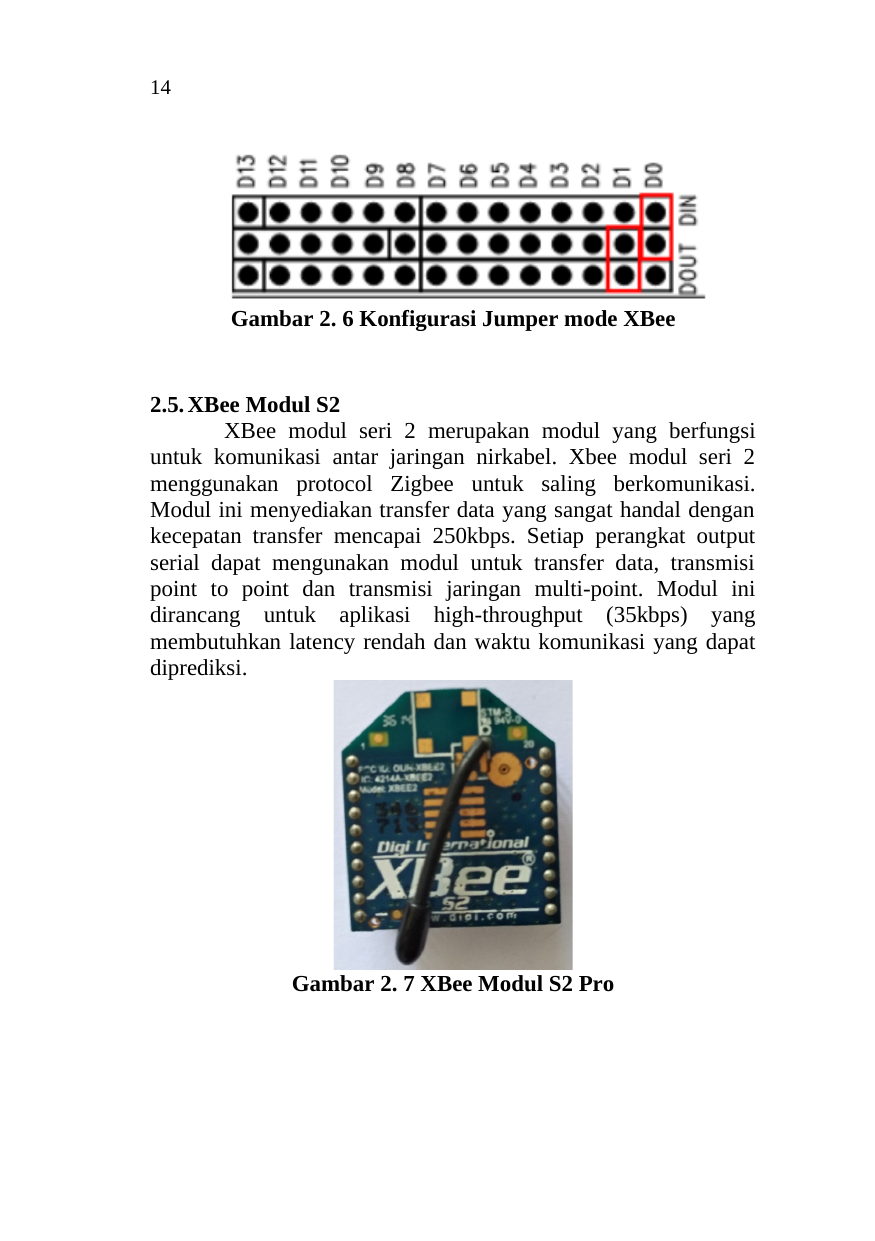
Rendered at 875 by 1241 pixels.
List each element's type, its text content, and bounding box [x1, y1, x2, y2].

text XBee modul seri 2 merupakan modul yang berfungsi untuk komunikasi antar jaringan nirkabel. Xbee modul seri 2 menggunakan protocol Zigbee untuk saling berkomunikasi. Modul ini menyediakan transfer data yang sangat handal dengan kecepatan transfer mencapai 250kbps. Setiap perangkat output serial dapat mengunakan modul untuk transfer data, transmisi point to point dan transmisi jaringan multi-point. Modul ini dirancang untuk aplikasi high-throughput (35kbps) yang membutuhkan latency rendah dan waktu komunikasi yang dapat diprediksi. [150, 417, 756, 681]
picture [223, 150, 710, 305]
subtitle XBee Modul S2 [150, 391, 756, 417]
picture [333, 680, 573, 970]
